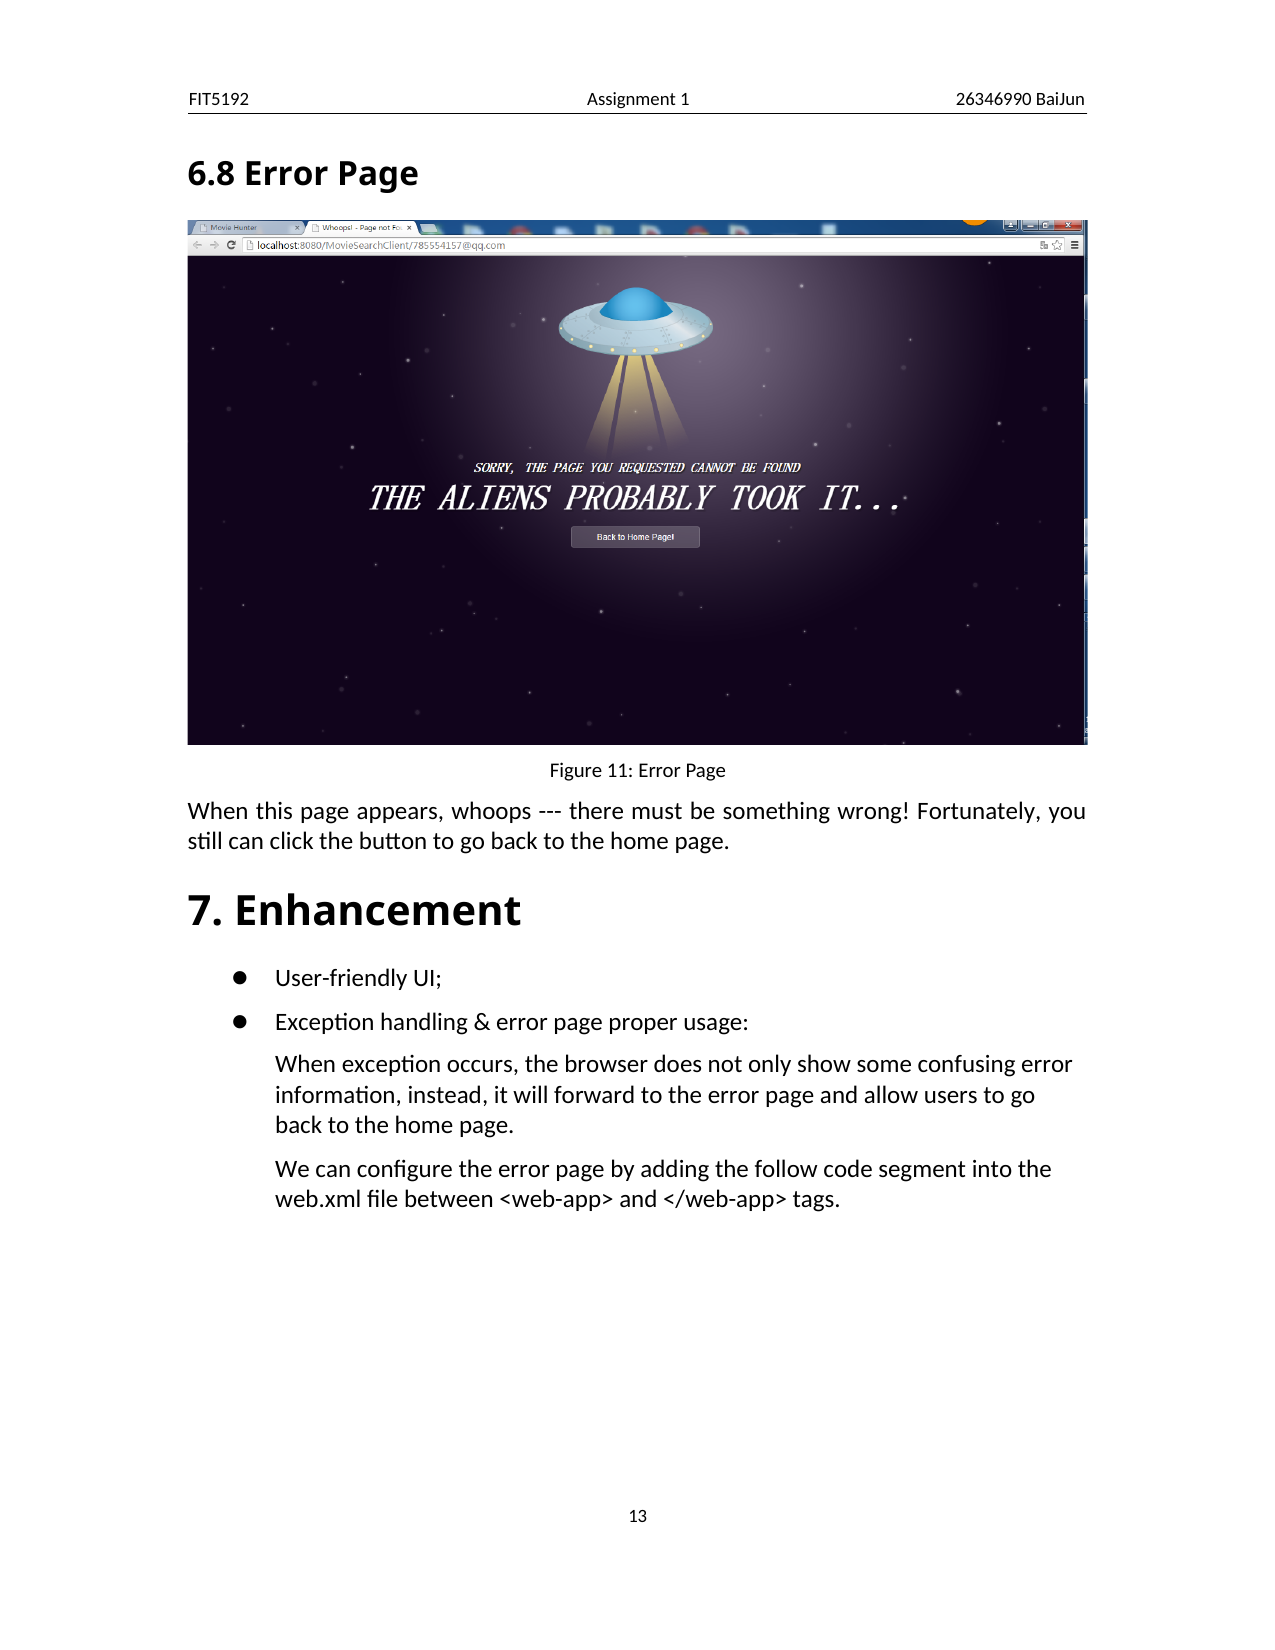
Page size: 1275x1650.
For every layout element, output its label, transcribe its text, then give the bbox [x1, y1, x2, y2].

list Exception handling & error page proper usage: [231, 1006, 1087, 1036]
subtitle 7. Enhancement [187, 881, 1087, 938]
text When this page appears, whoops --- there must be something wrong! Fortunately, you still can click the button to go back to the home page. [187, 795, 1087, 856]
subtitle 6.8 Error Page [187, 150, 1087, 195]
list We can configure the error page by adding the follow code segment into the web.xml file between <web-app> and </web-app> tags. [275, 1153, 1087, 1214]
text Figure 11: Error Page [187, 757, 1087, 782]
list User-friendly UI; [231, 963, 1087, 993]
picture [187, 220, 1088, 745]
list When exception occurs, the browser does not only show some confusing error information, instead, it will forward to the error page and allow users to go back to the home page. [275, 1049, 1087, 1140]
